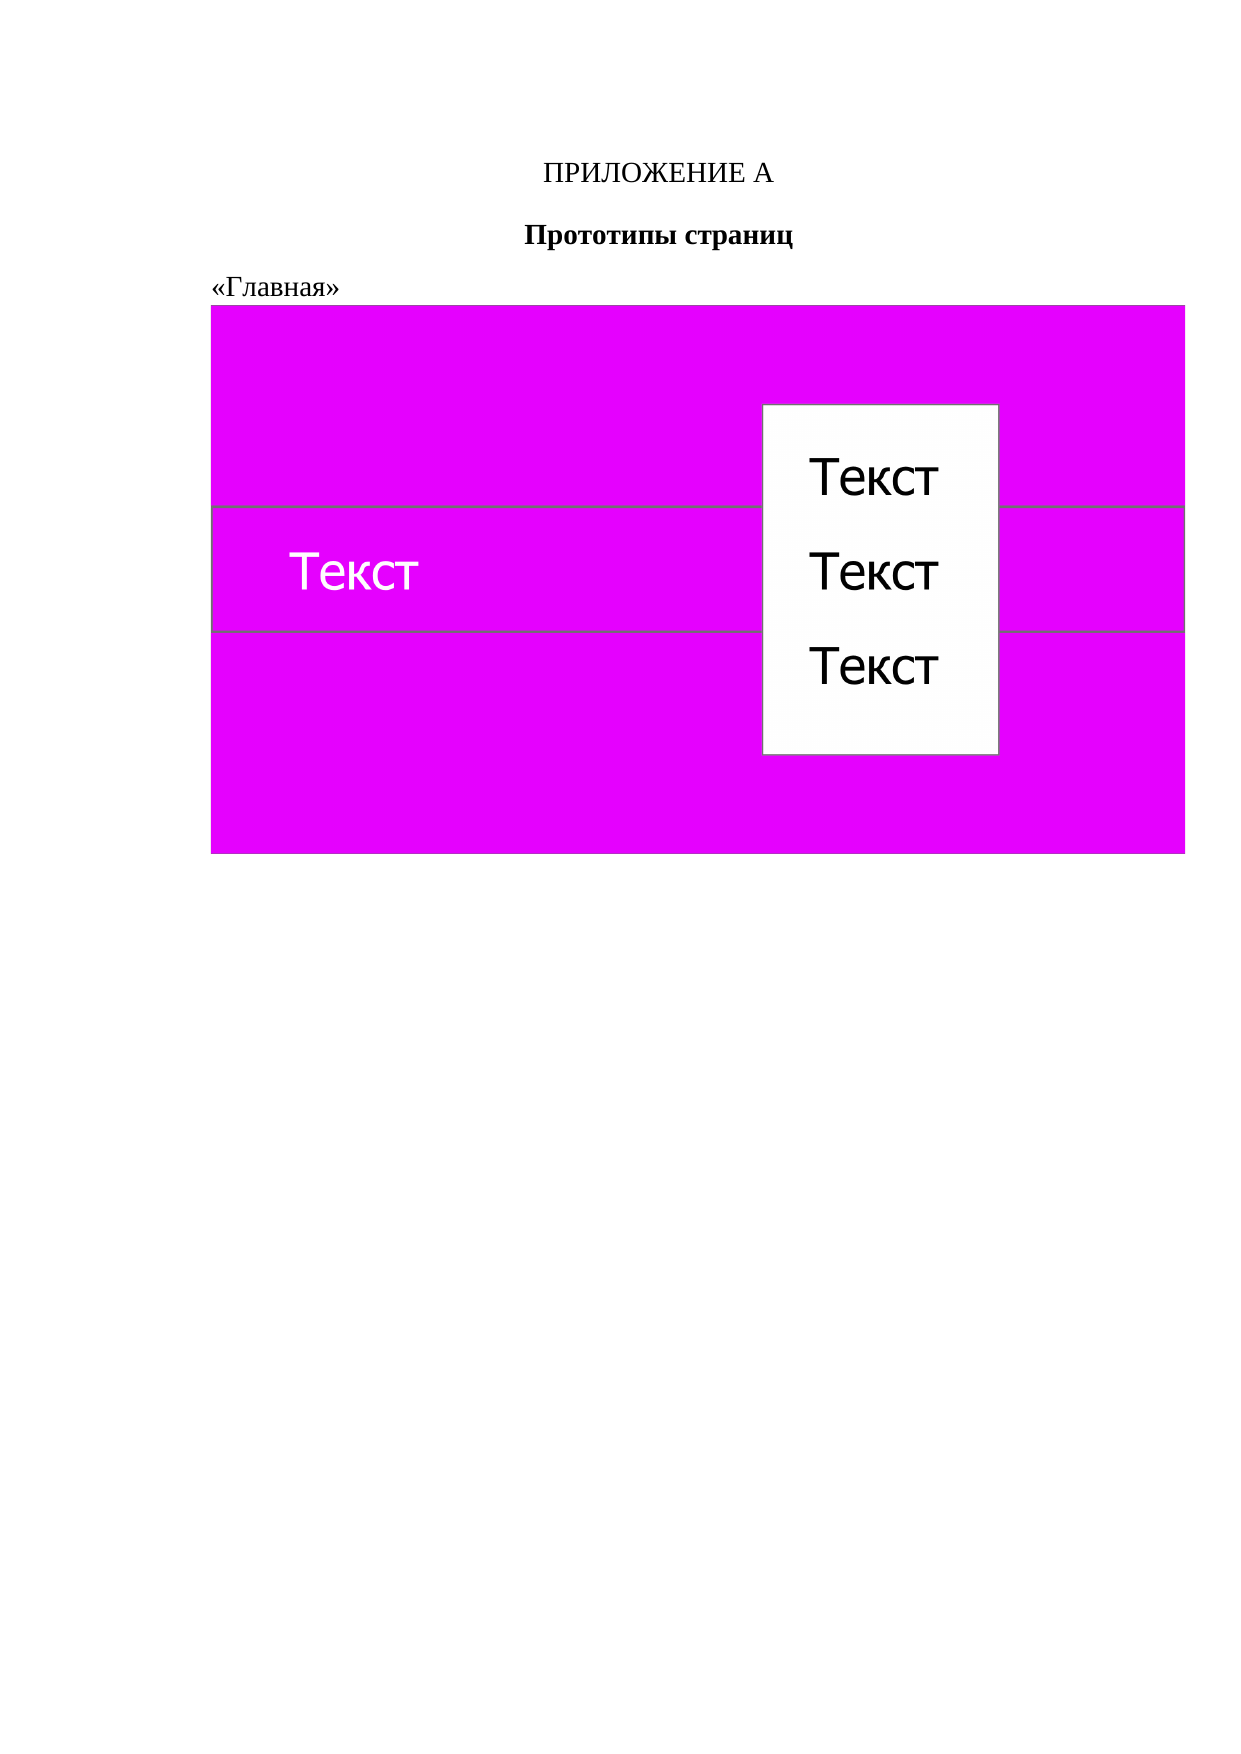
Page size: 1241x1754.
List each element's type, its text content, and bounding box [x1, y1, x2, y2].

picture [210, 305, 1186, 854]
subtitle ПРИЛОЖЕНИЕ А [136, 156, 1181, 189]
text Прототипы страниц [136, 217, 1181, 250]
list «Главная» [211, 269, 1181, 303]
